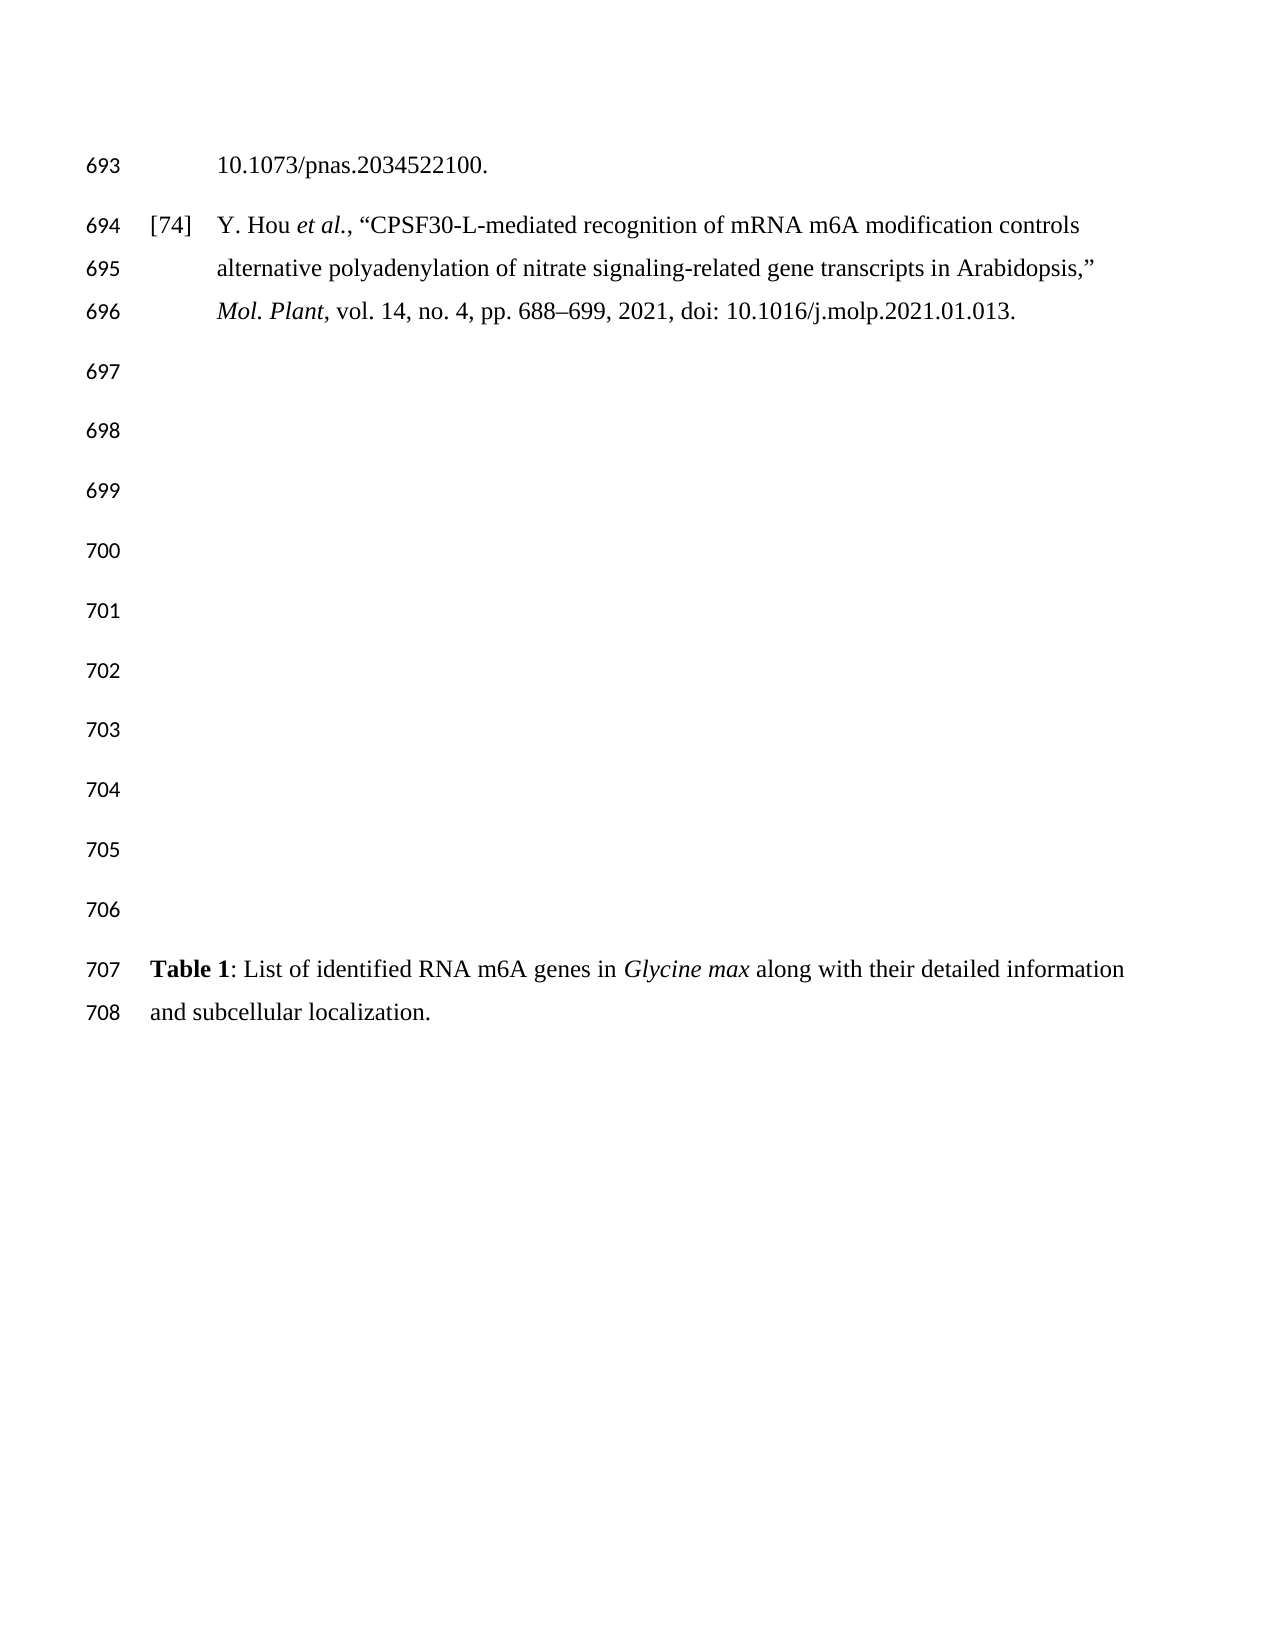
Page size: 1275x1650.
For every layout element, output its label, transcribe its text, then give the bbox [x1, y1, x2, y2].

text Table 1: List of identified RNA m6A genes in Glycine max along with their detailed information and subcellular localization. [150, 954, 1125, 1026]
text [150, 150, 1125, 179]
text [74] Y. Hou et al., “CPSF30-L-mediated recognition of mRNA m6A modification controls alternative polyadenylation of nitrate signaling-related gene transcripts in Arabidopsis,” Mol. Plant, vol. 14, no. 4, pp. 688–699, 2021, doi: 10.1016/j.molp.2021.01.013. [150, 210, 1125, 325]
